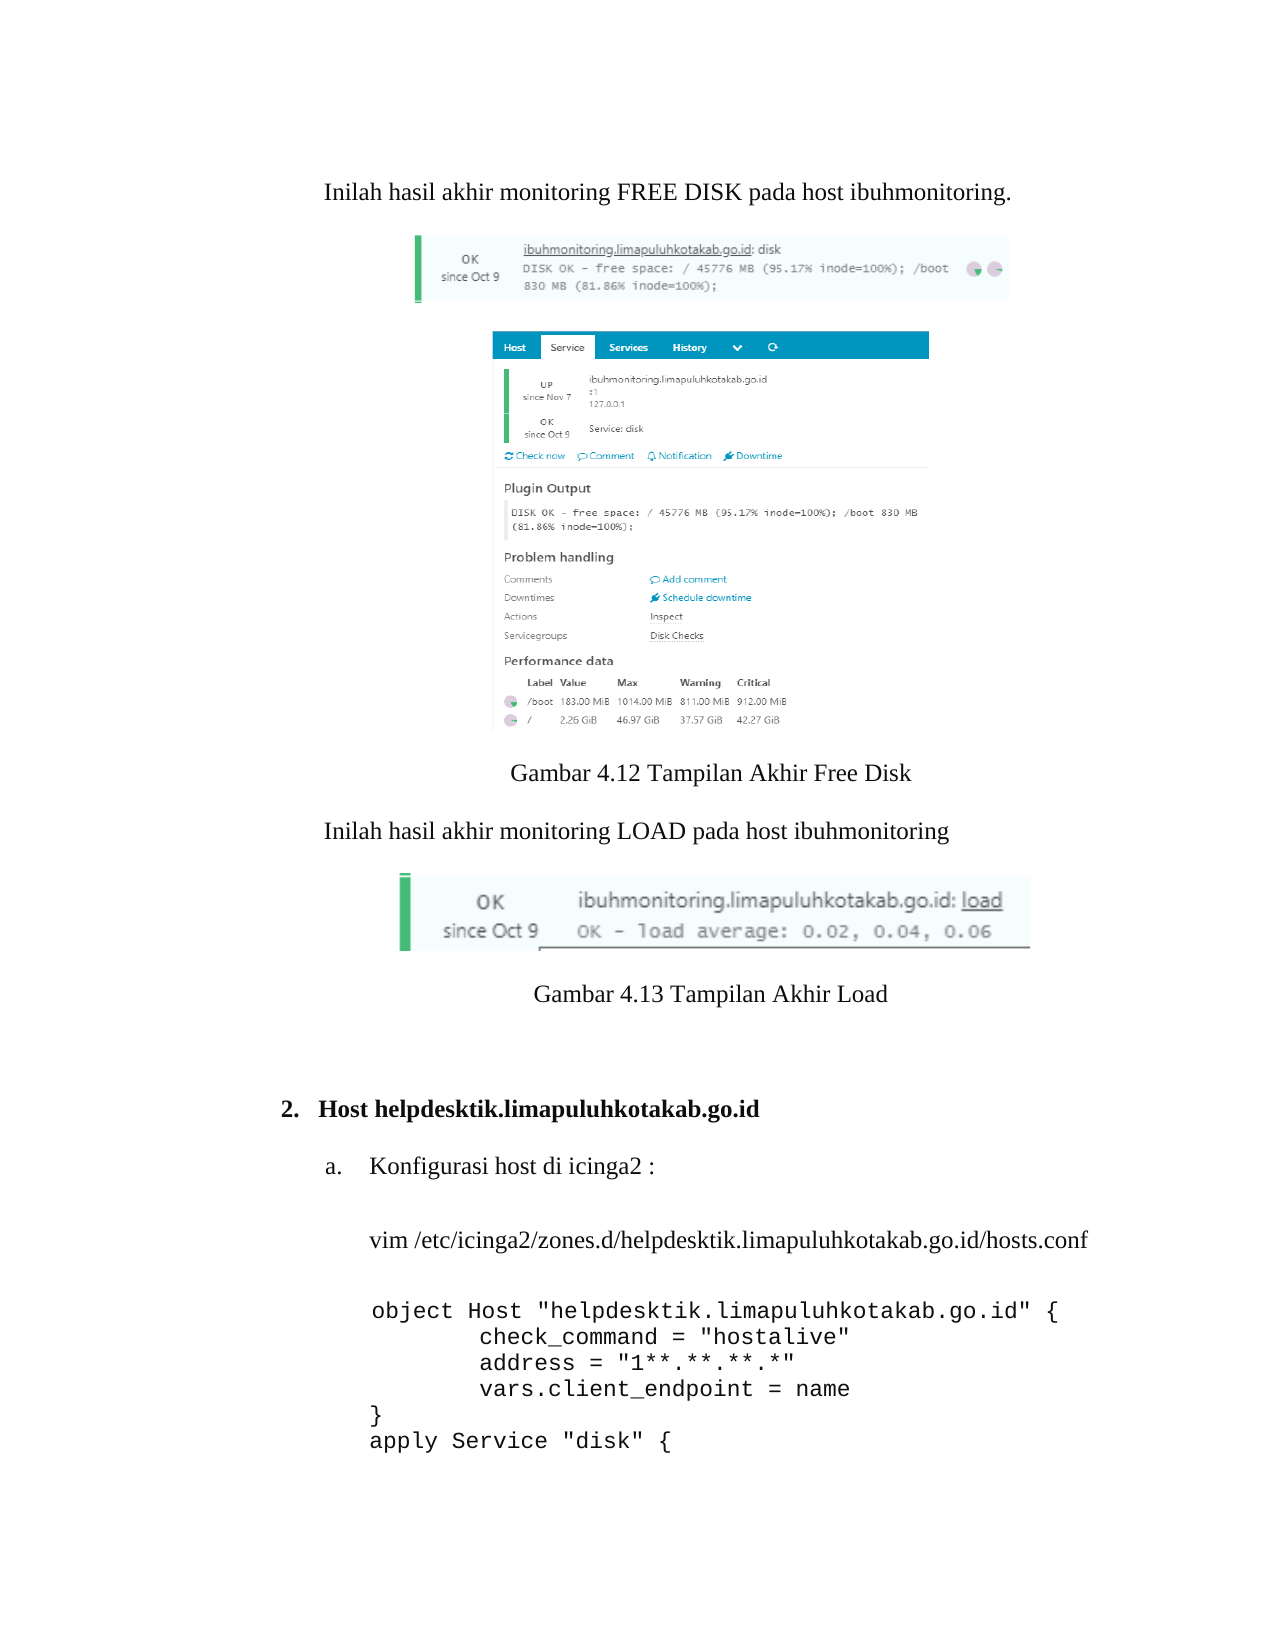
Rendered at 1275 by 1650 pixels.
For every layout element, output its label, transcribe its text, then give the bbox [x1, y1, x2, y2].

text apply Service "disk" { [369, 1429, 1098, 1455]
text } [369, 1403, 1098, 1429]
list Inilah hasil akhir monitoring LOAD pada host ibuhmonitoring [295, 816, 1098, 845]
list Gambar 4.12 Tampilan Akhir Free Disk [295, 758, 1098, 787]
list Inilah hasil akhir monitoring FREE DISK pada host ibuhmonitoring. [295, 177, 1098, 206]
picture [391, 873, 1031, 951]
text address = "1**.**.**.*" [369, 1352, 1098, 1377]
text object Host "helpdesktik.limapuluhkotakab.go.id" { [369, 1300, 1098, 1326]
text vars.client_endpoint = name [369, 1377, 1098, 1403]
list Host helpdesktik.limapuluhkotakab.go.id [281, 1094, 1098, 1123]
picture [403, 234, 1019, 303]
list Konfigurasi host di icinga2 : [325, 1151, 1098, 1180]
list Gambar 4.13 Tampilan Akhir Load [295, 979, 1098, 1008]
picture [492, 336, 929, 731]
text check_command = "hostalive" [369, 1326, 1098, 1352]
text vim /etc/icinga2/zones.d/helpdesktik.limapuluhkotakab.go.id/hosts.conf [369, 1226, 1098, 1254]
